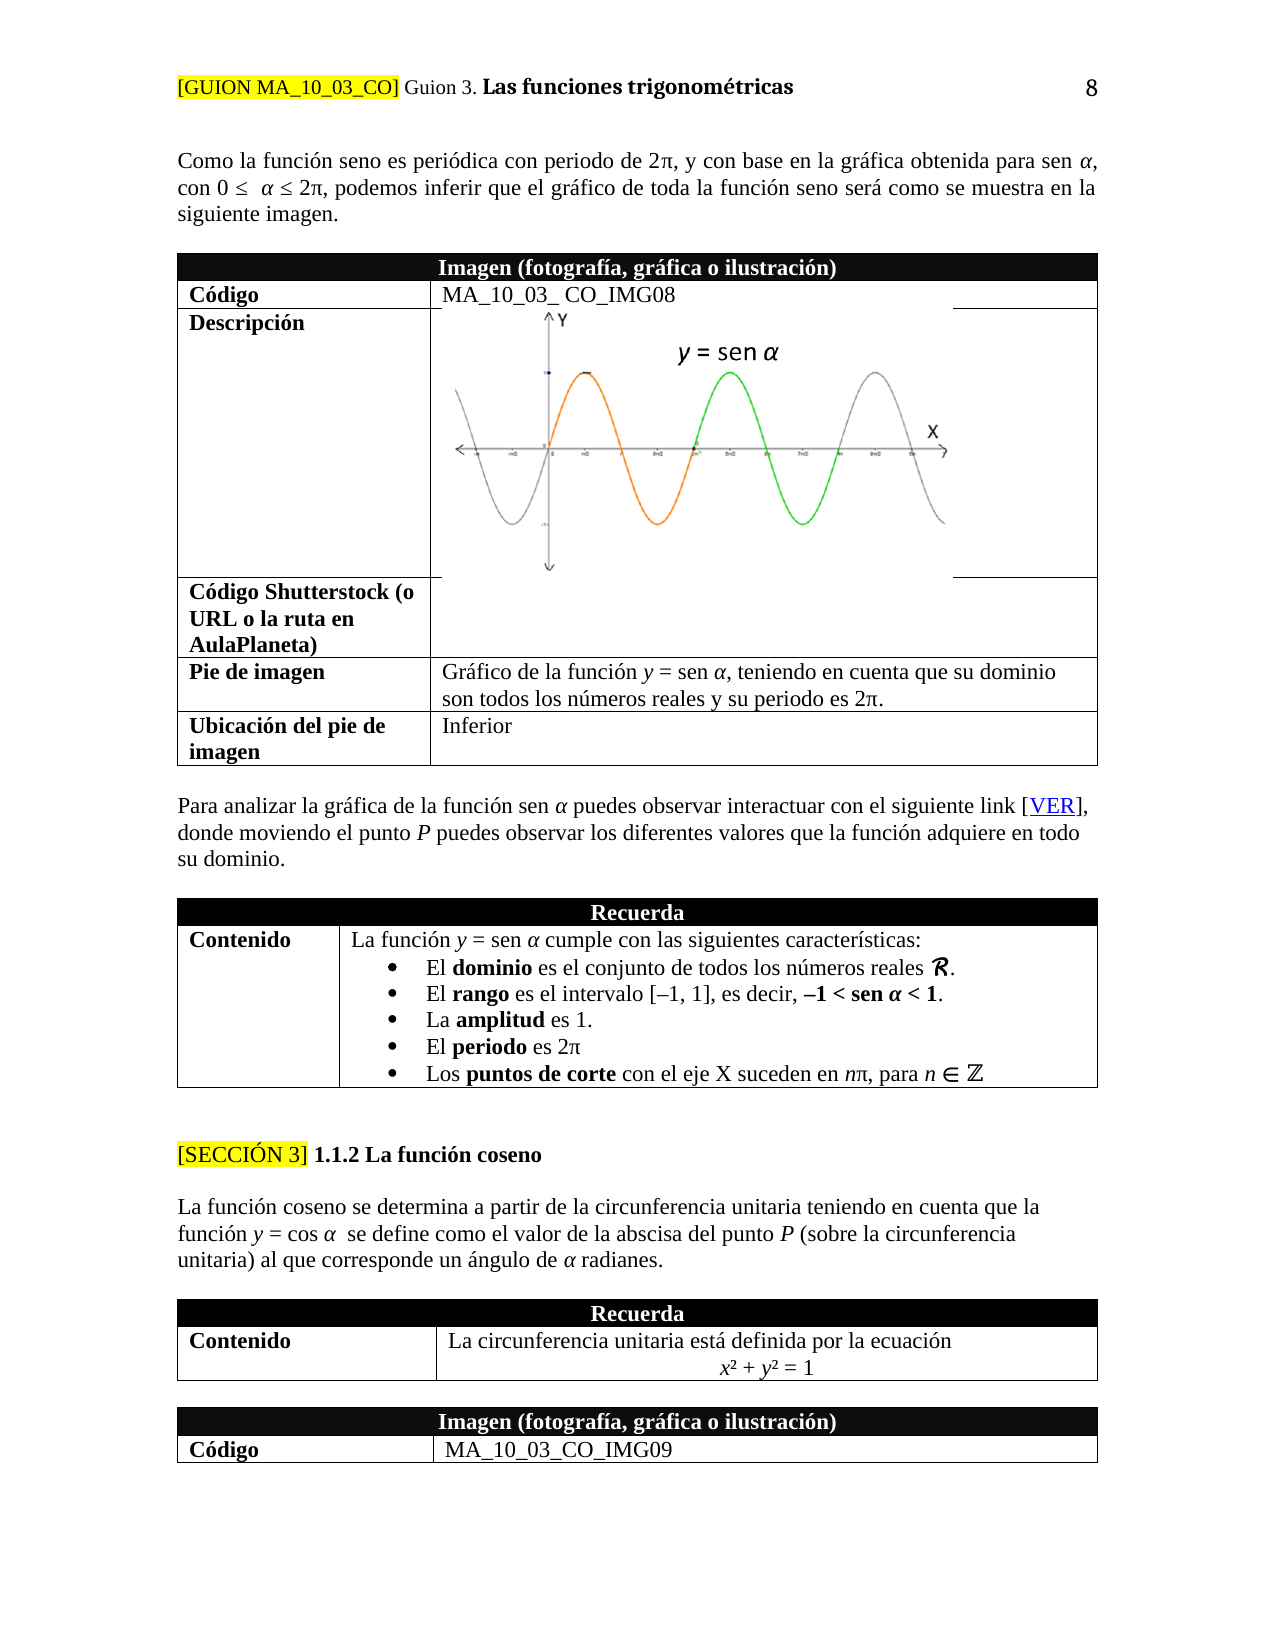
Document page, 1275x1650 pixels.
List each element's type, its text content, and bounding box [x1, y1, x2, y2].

table_cell Gráfico de la función y = sen α, teniendo en cuenta que su dominio son todos los números reales y su periodo es 2π. [431, 658, 1097, 711]
text La función coseno se determina a partir de la circunferencia unitaria teniendo en cuenta que la función y = cos α se define como el valor de la abscisa del punto P (sobre la circunferencia unitaria) al que corresponde un ángulo de α radianes. [177, 1193, 1098, 1272]
table_cell Código [178, 1436, 433, 1462]
text Para analizar la gráfica de la función sen α puedes observar interactuar con el siguiente link [VER], donde moviendo el punto P puedes observar los diferentes valores que la función adquiere en todo su dominio. [177, 792, 1098, 871]
table_cell MA_10_03_CO_IMG09 [434, 1436, 1097, 1462]
table_cell [431, 578, 1097, 657]
table_cell Código Shutterstock (o URL o la ruta en AulaPlaneta) [178, 578, 430, 657]
table_cell Contenido [178, 926, 339, 1087]
text Como la función seno es periódica con periodo de 2π, y con base en la gráfica obtenida para sen α, con 0 ≤ α ≤ 2π, podemos inferir que el gráfico de toda la función seno será como se muestra en la siguiente imagen. [177, 148, 1098, 227]
table_cell MA_10_03_ CO_IMG08 [431, 281, 1097, 308]
picture [441, 308, 953, 578]
table_cell Ubicación del pie de imagen [178, 712, 430, 765]
table_cell La función y = sen α cumple con las siguientes características: El dominio es el conjunto de todos los números reales ℛ. El rango es el intervalo [–1, 1], es decir, –1 < sen α < 1. La amplitud es 1. El periodo es 2π Los puntos de corte con el eje X suceden en nπ, para n ∈ ℤ [340, 926, 1097, 1087]
table_cell Descripción [178, 309, 430, 577]
table_cell [431, 309, 441, 577]
table_cell [953, 309, 1097, 577]
table_cell Inferior [431, 712, 1097, 765]
table_header Recuerda [178, 1300, 1097, 1326]
table_header Imagen (fotografía, gráfica o ilustración) [178, 1408, 1097, 1435]
table_cell Pie de imagen [178, 658, 430, 711]
table_cell La circunferencia unitaria está definida por la ecuación x² + y² = 1 [437, 1327, 1097, 1380]
table_cell Código [178, 281, 430, 308]
table_header Imagen (fotografía, gráfica o ilustración) [178, 254, 1097, 280]
table_cell Contenido [178, 1327, 436, 1380]
text [SECCIÓN 3] 1.1.2 La función coseno [308, 1141, 1098, 1167]
table_header Recuerda [178, 899, 1097, 925]
